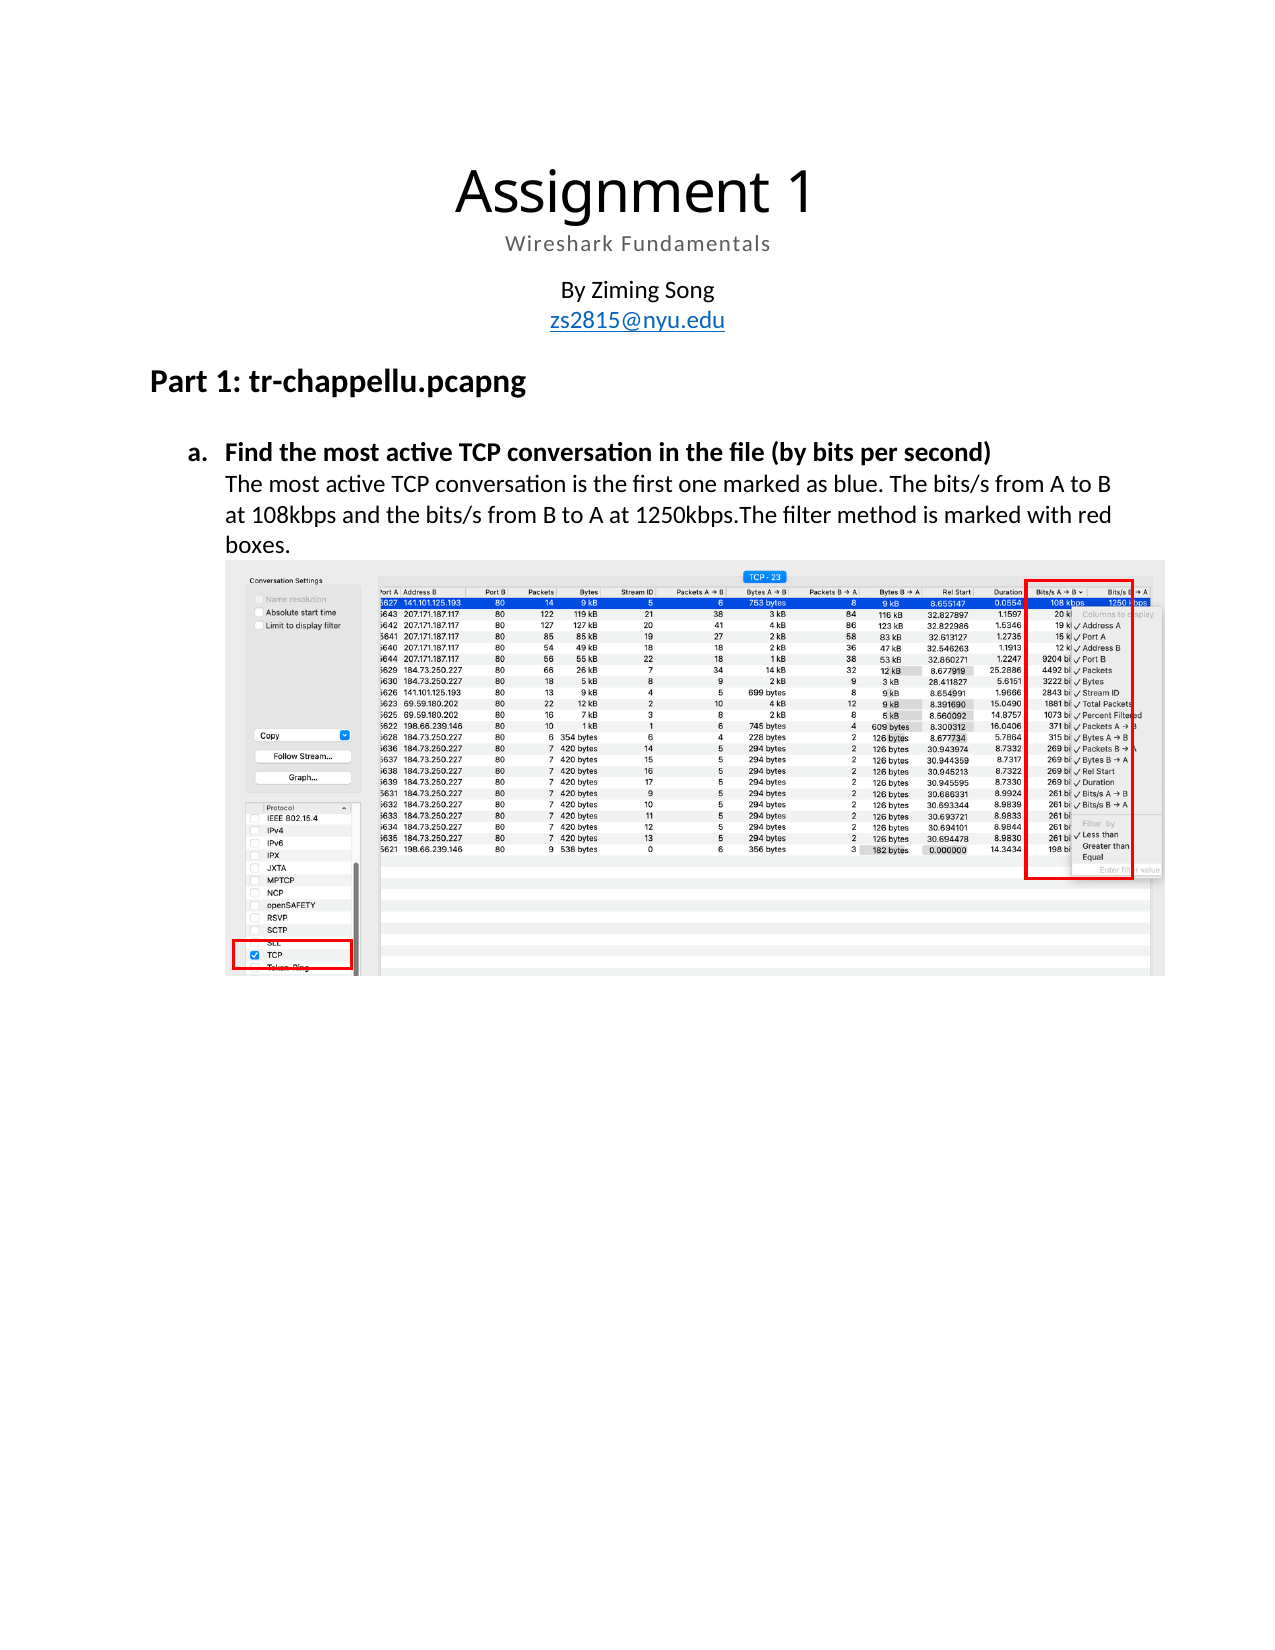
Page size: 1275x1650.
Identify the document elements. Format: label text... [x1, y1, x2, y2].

subtitle Wireshark Fundamentals [150, 229, 1125, 257]
subtitle Part 1: tr-chappellu.pcapng [150, 360, 1125, 401]
text zs2815@nyu.edu [150, 305, 1125, 335]
subtitle Find the most active TCP conversation in the file (by bits per second) [187, 436, 1125, 469]
picture [225, 560, 1165, 976]
text The most active TCP conversation is the first one marked as blue. The bits/s from A to B at 108kbps and the bits/s from B to A at 1250kbps.The filter method is marked with red boxes. [225, 469, 1125, 560]
title Assignment 1 [150, 150, 1125, 229]
text By Ziming Song [150, 274, 1125, 305]
